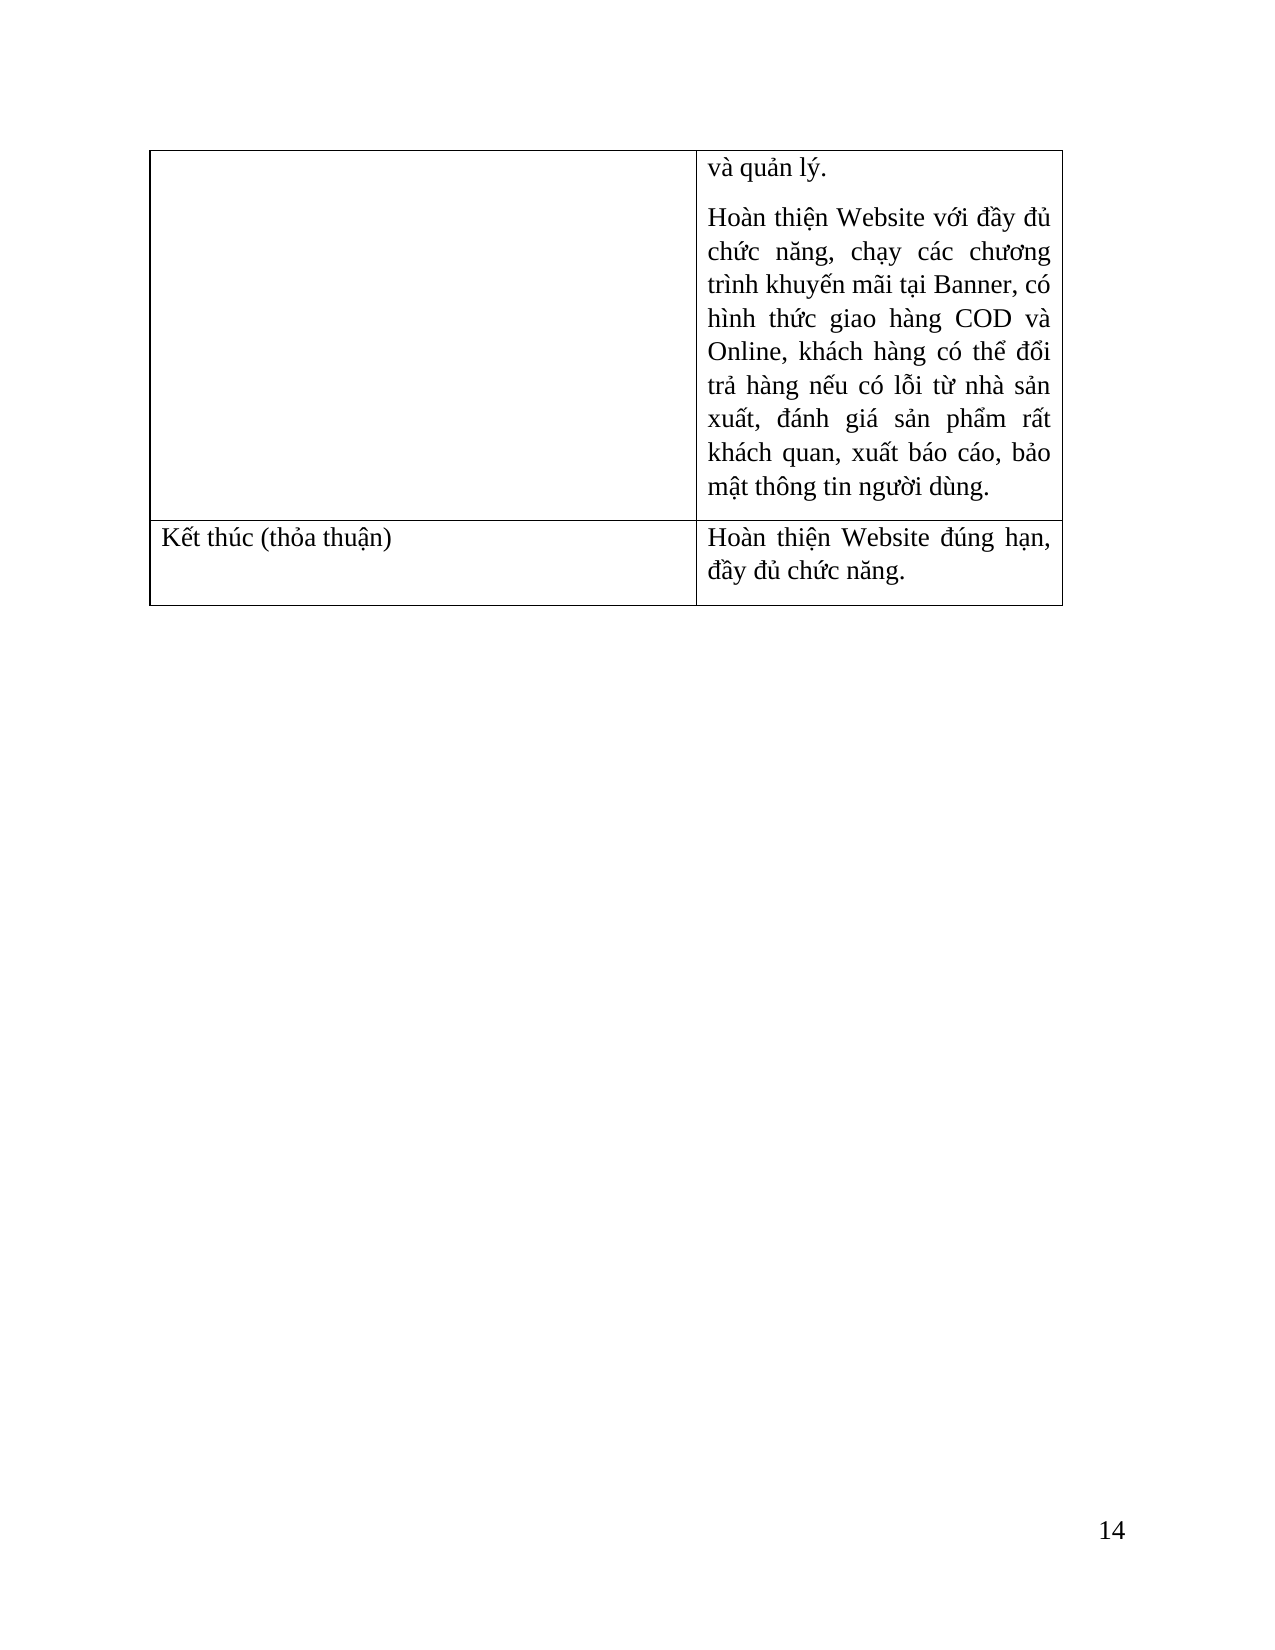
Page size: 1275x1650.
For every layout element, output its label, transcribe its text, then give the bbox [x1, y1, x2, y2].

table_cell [151, 151, 696, 520]
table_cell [697, 151, 1062, 520]
table_cell Kết thúc (thỏa thuận) [151, 521, 696, 604]
table_cell Hoàn thiện Website đúng hạn, đầy đủ chức năng. [697, 521, 1062, 604]
